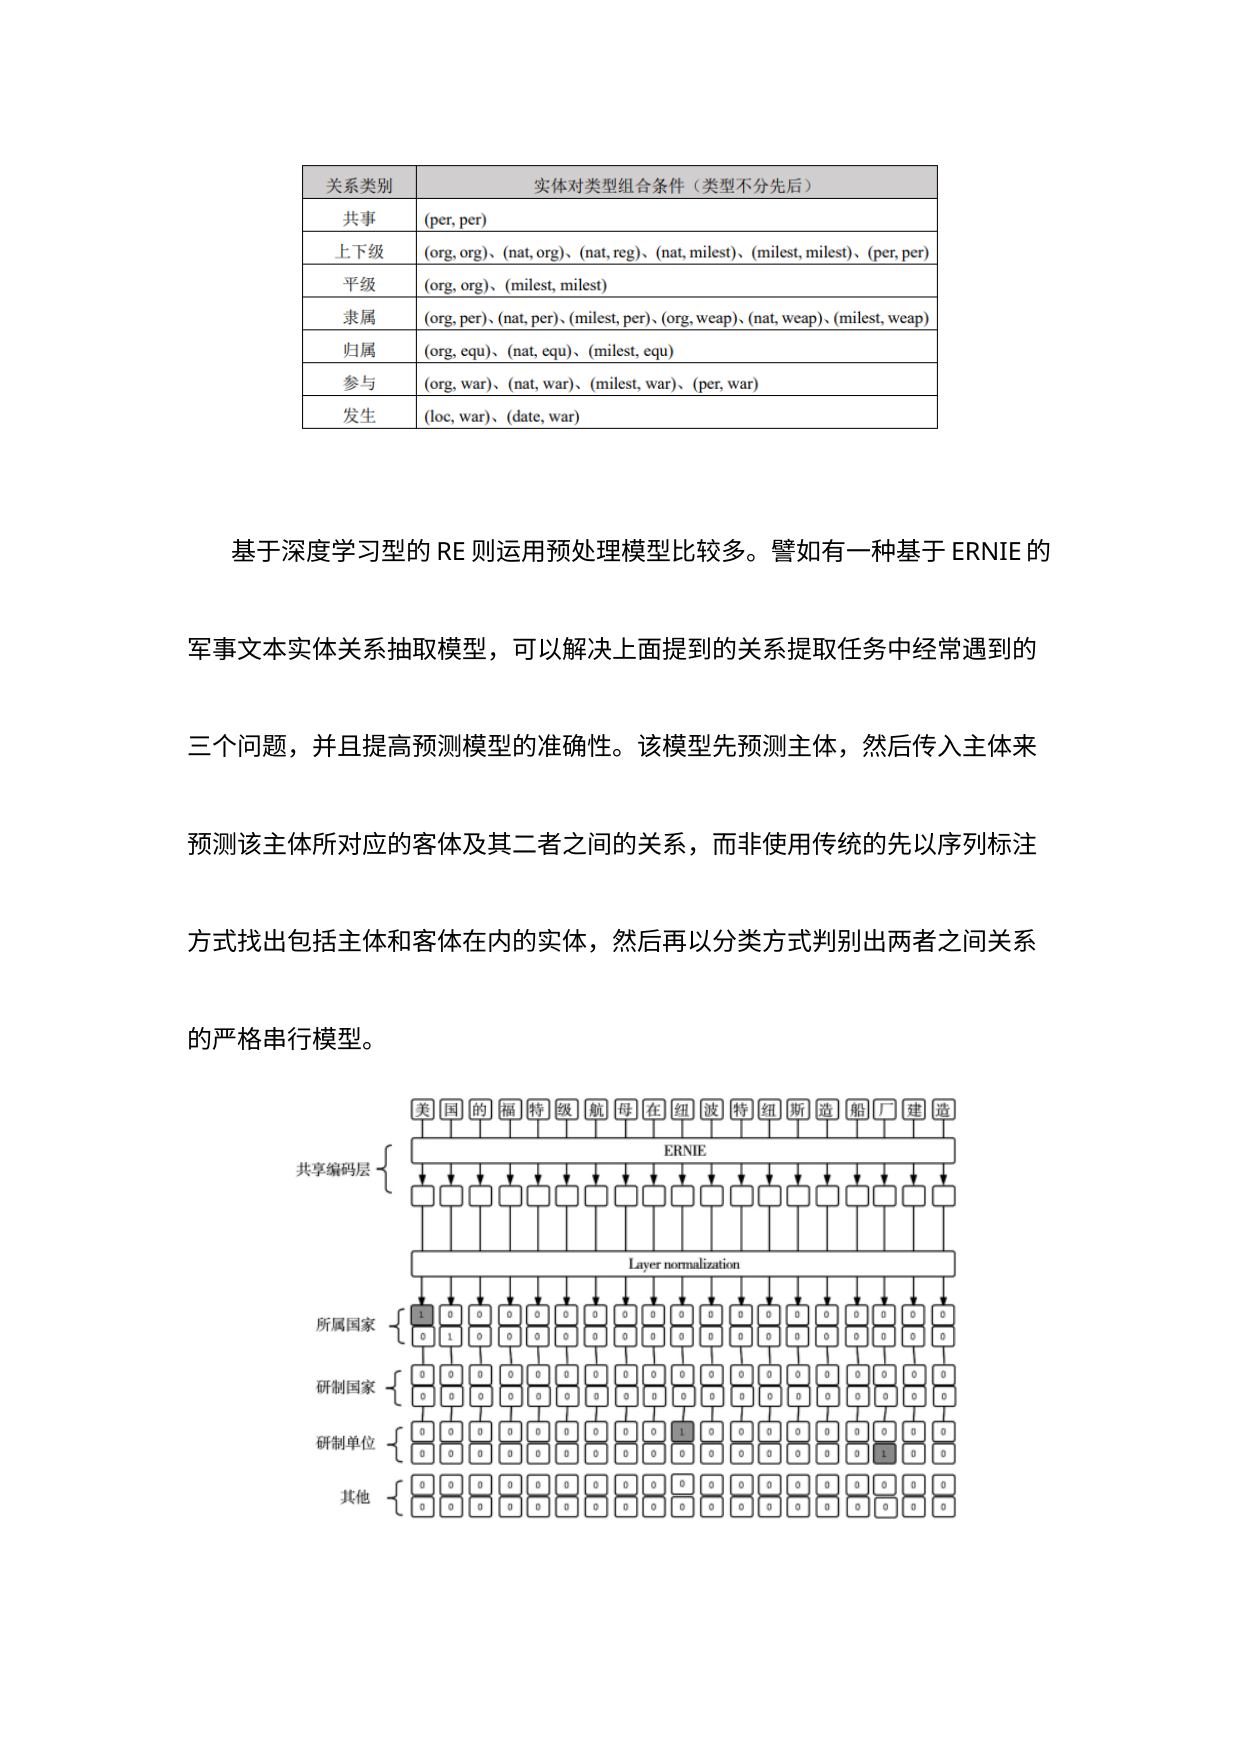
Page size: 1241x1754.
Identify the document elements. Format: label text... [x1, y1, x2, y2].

picture [301, 162, 940, 433]
text 基于深度学习型的RE则运用预处理模型比较多。譬如有一种基于ERNIE的军事文本实体关系抽取模型，可以解决上面提到的关系提取任务中经常遇到的三个问题，并且提高预测模型的准确性。该模型先预测主体，然后传入主体来预测该主体所对应的客体及其二者之间的关系，而非使用传统的先以序列标注方式找出包括主体和客体在内的实体，然后再以分类方式判别出两者之间关系的严格串行模型。 [187, 517, 1053, 1070]
picture [278, 1087, 962, 1525]
